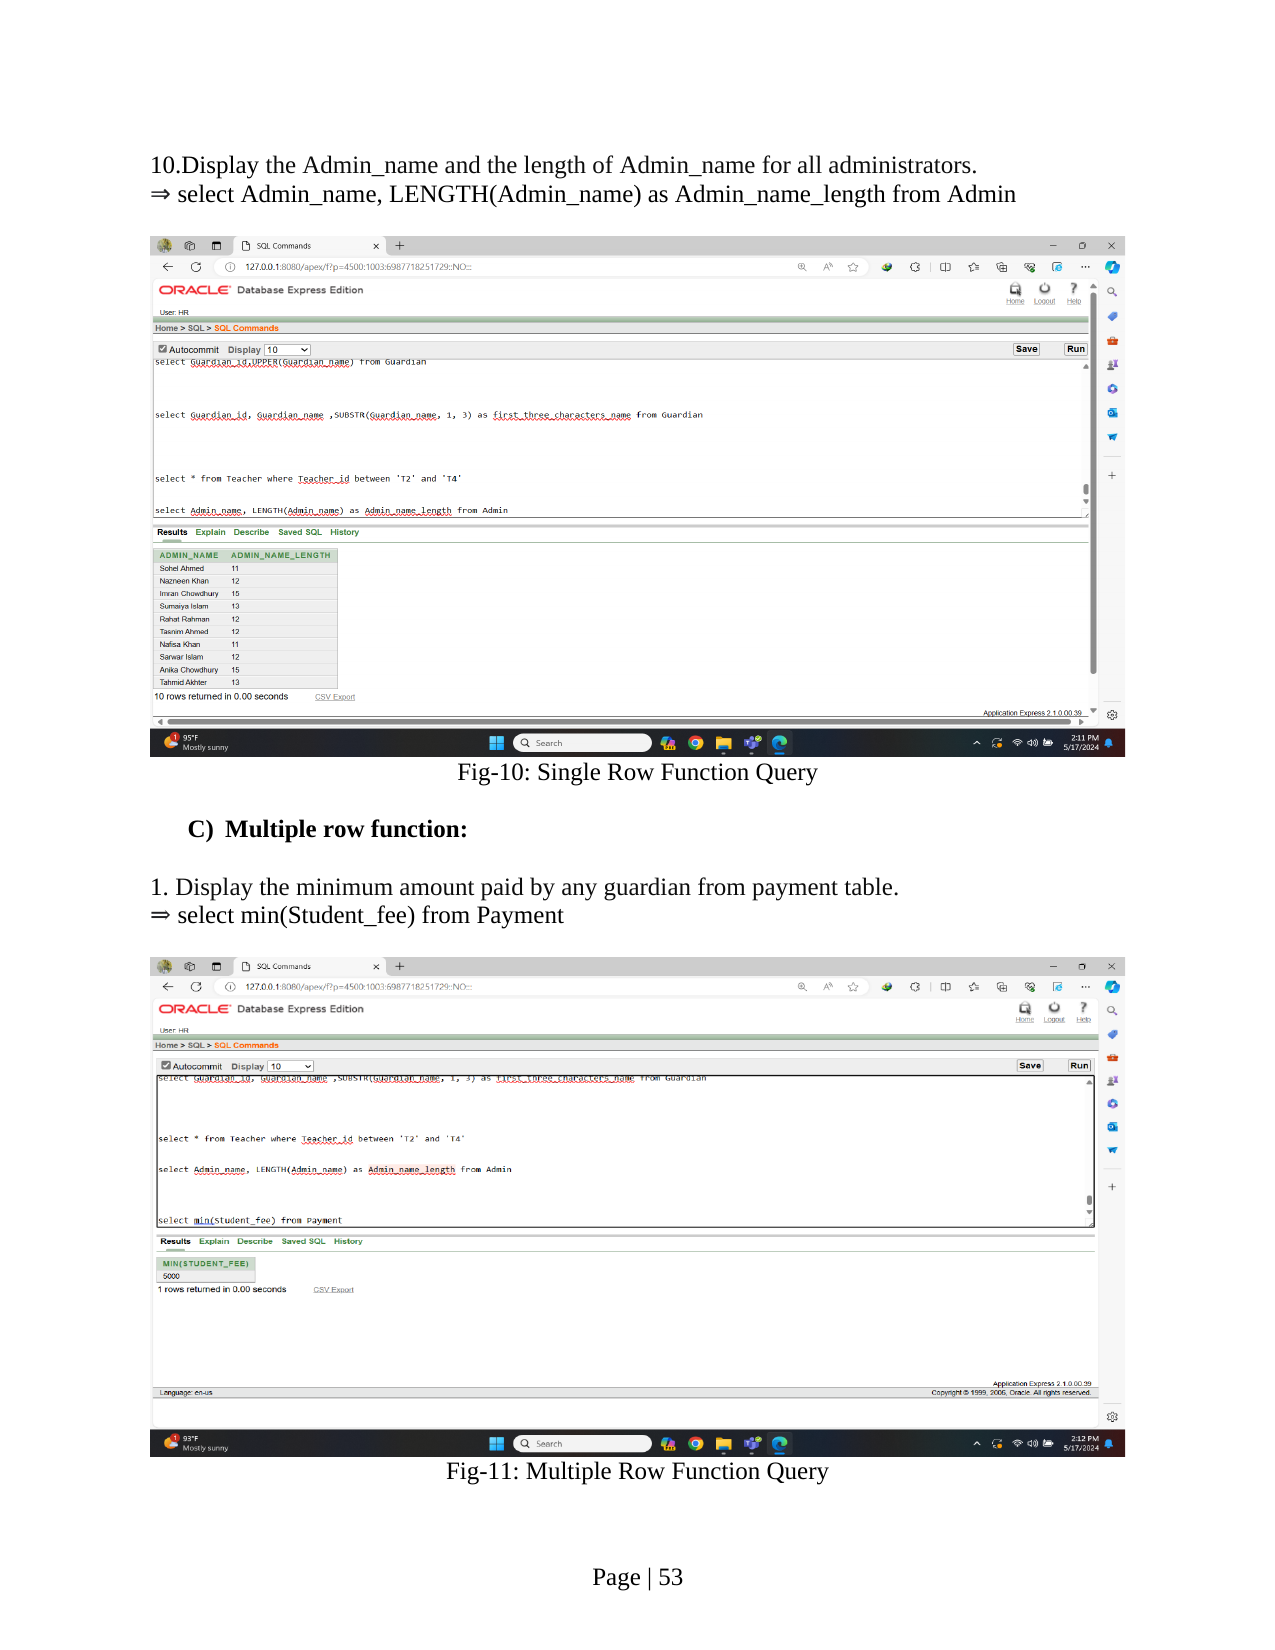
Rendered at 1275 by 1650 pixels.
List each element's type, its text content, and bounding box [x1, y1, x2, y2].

picture [150, 236, 1125, 757]
picture [150, 957, 1125, 1457]
text ⇒ select Admin_name, LENGTH(Admin_name) as Admin_name_length from Admin [150, 179, 1125, 208]
text 1. Display the minimum amount paid by any guardian from payment table. [150, 872, 1125, 900]
text 10.Display the Admin_name and the length of Admin_name for all administrators. [150, 150, 1125, 179]
text Fig-11: Multiple Row Function Query [150, 1457, 1125, 1485]
text ⇒ select min(Student_fee) from Payment [150, 900, 1125, 929]
list Multiple row function: [187, 814, 1125, 843]
text Fig-10: Single Row Function Query [150, 757, 1125, 785]
